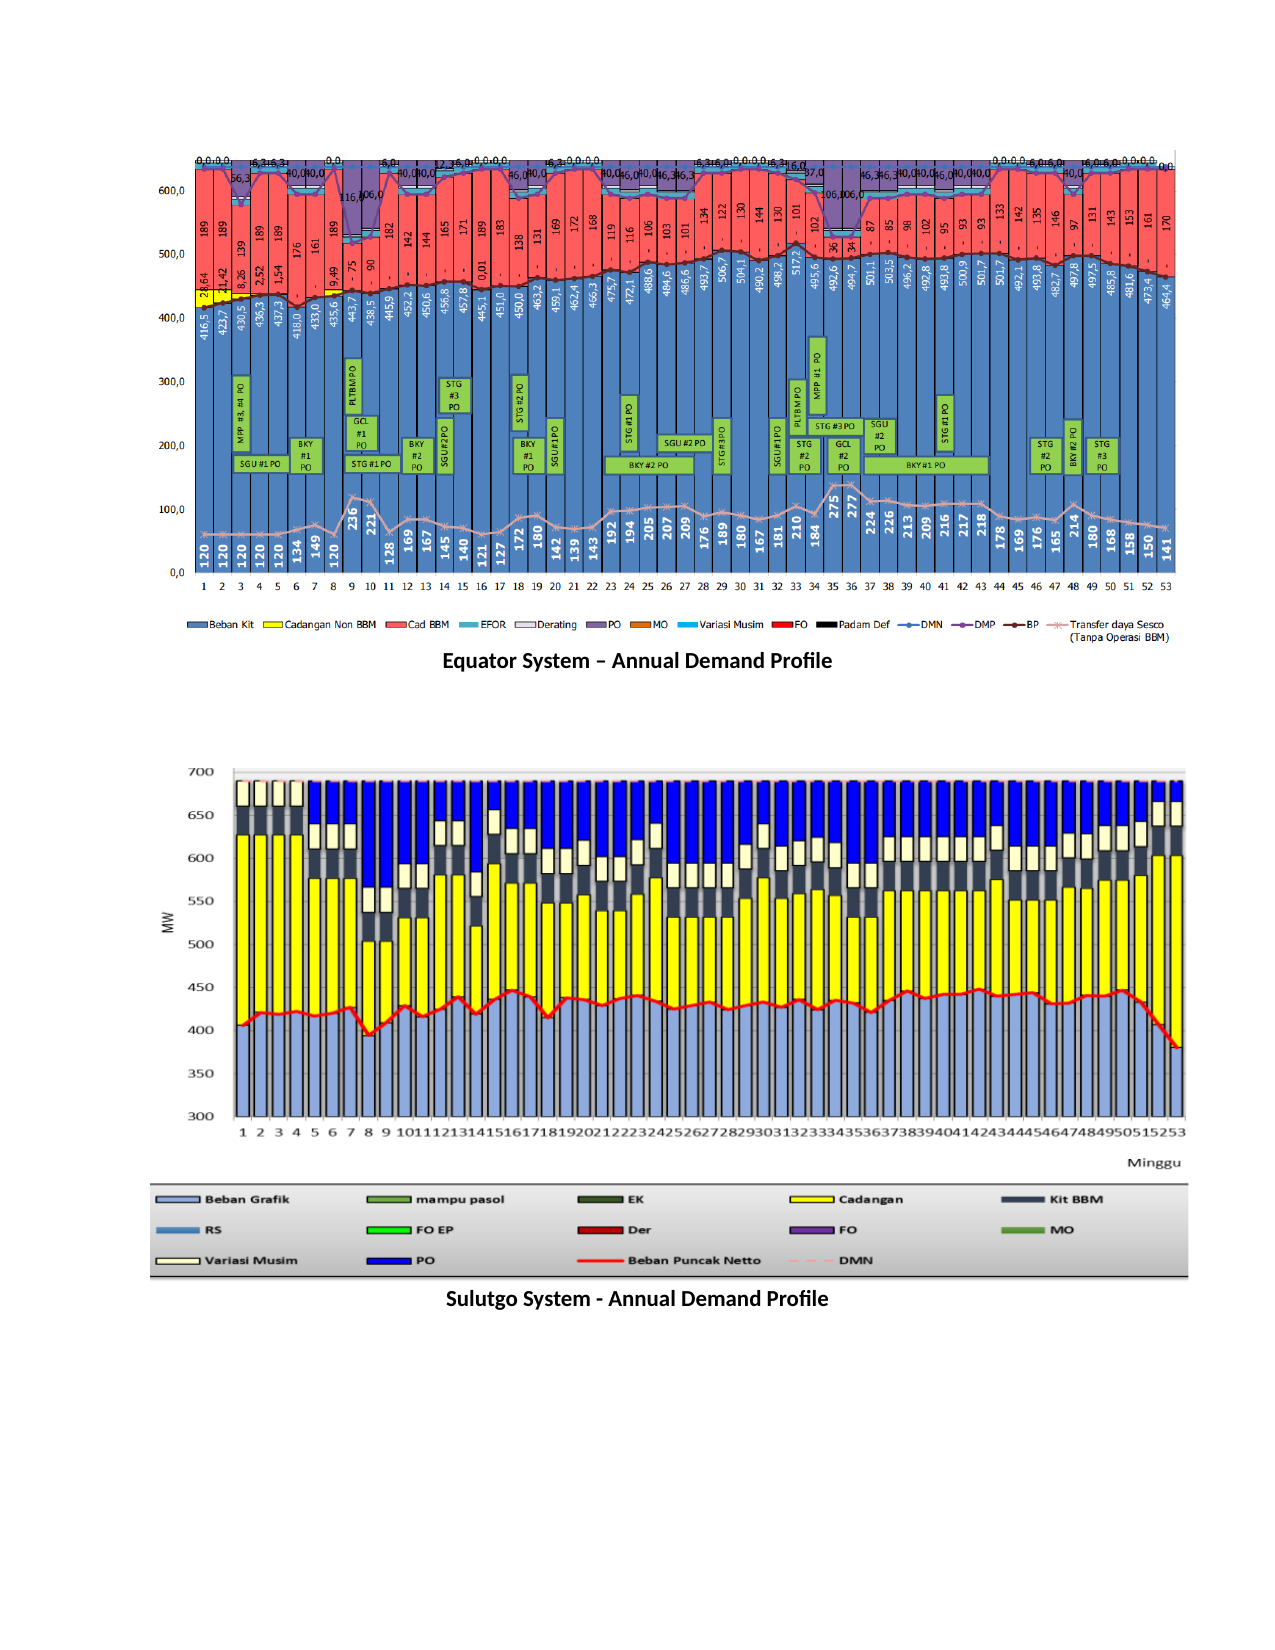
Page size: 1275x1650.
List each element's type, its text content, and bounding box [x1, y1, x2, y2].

picture [150, 768, 1189, 1285]
text Equator System – Annual Demand Profile [150, 647, 1125, 675]
text Sulutgo System - Annual Demand Profile [150, 1285, 1125, 1313]
picture [150, 150, 1186, 647]
